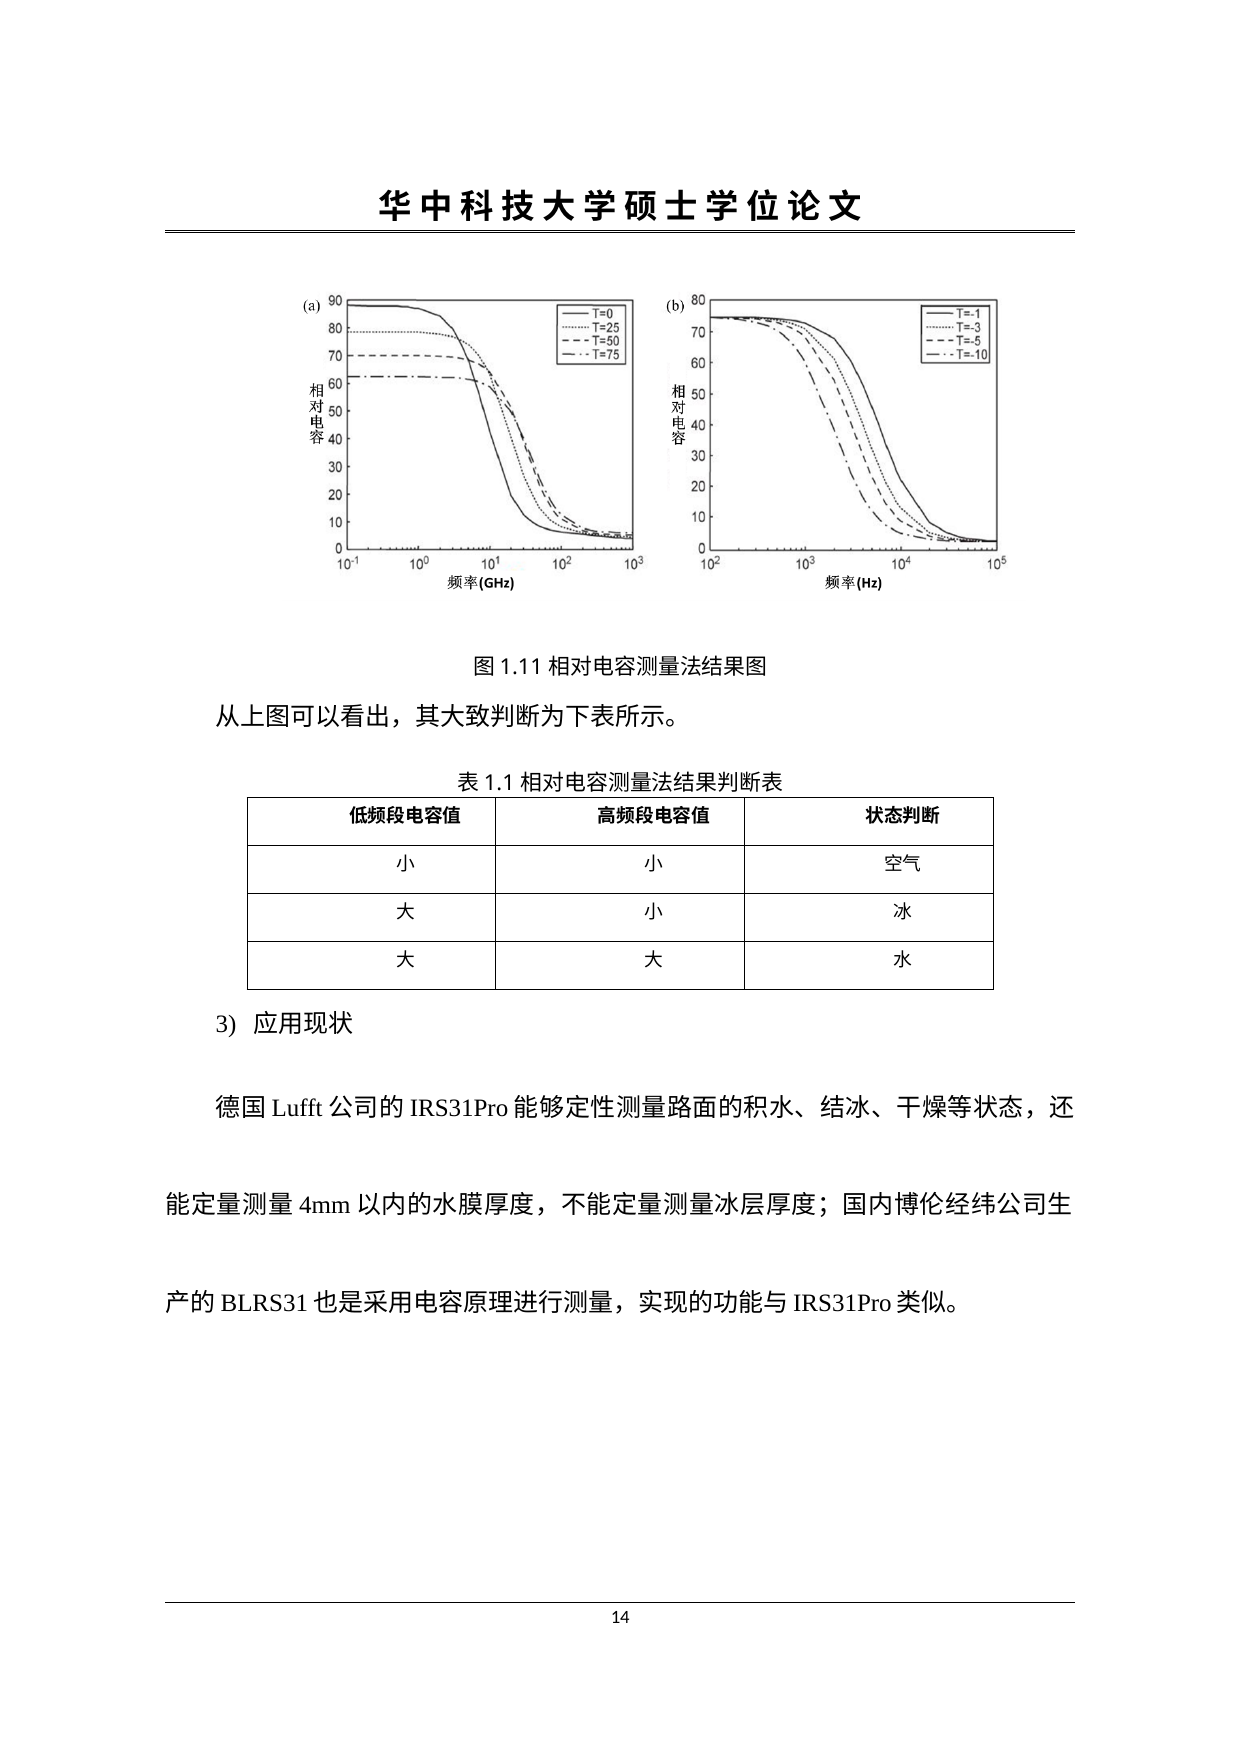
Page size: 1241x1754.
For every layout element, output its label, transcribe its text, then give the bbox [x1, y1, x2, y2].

table_header 低频段电容值 [248, 798, 495, 845]
text 图1.11 相对电容测量法结果图 [165, 649, 1075, 682]
list 应用现状 [215, 989, 1075, 1054]
picture [281, 277, 1027, 603]
table_header 状态判断 [745, 798, 993, 845]
table_cell 大 [248, 942, 495, 988]
table_cell 小 [248, 846, 495, 893]
text 表1.1 相对电容测量法结果判断表 [165, 765, 1075, 797]
table_cell 空气 [745, 846, 993, 893]
table_header 高频段电容值 [496, 798, 744, 845]
table_cell 小 [496, 846, 744, 893]
table_cell 大 [496, 942, 744, 988]
table_cell 水 [745, 942, 993, 988]
text 德国Lufft公司的IRS31Pro能够定性测量路面的积水、结冰、干燥等状态，还能定量测量4mm以内的水膜厚度，不能定量测量冰层厚度；国内博伦经纬公司生产的BLRS31也是采用电容原理进行测量，实现的功能与IRS31Pro类似。 [165, 1073, 1075, 1333]
text 从上图可以看出，其大致判断为下表所示。 [165, 682, 1075, 747]
table_cell 大 [248, 894, 495, 941]
table_cell 小 [496, 894, 744, 941]
table_cell 冰 [745, 894, 993, 941]
